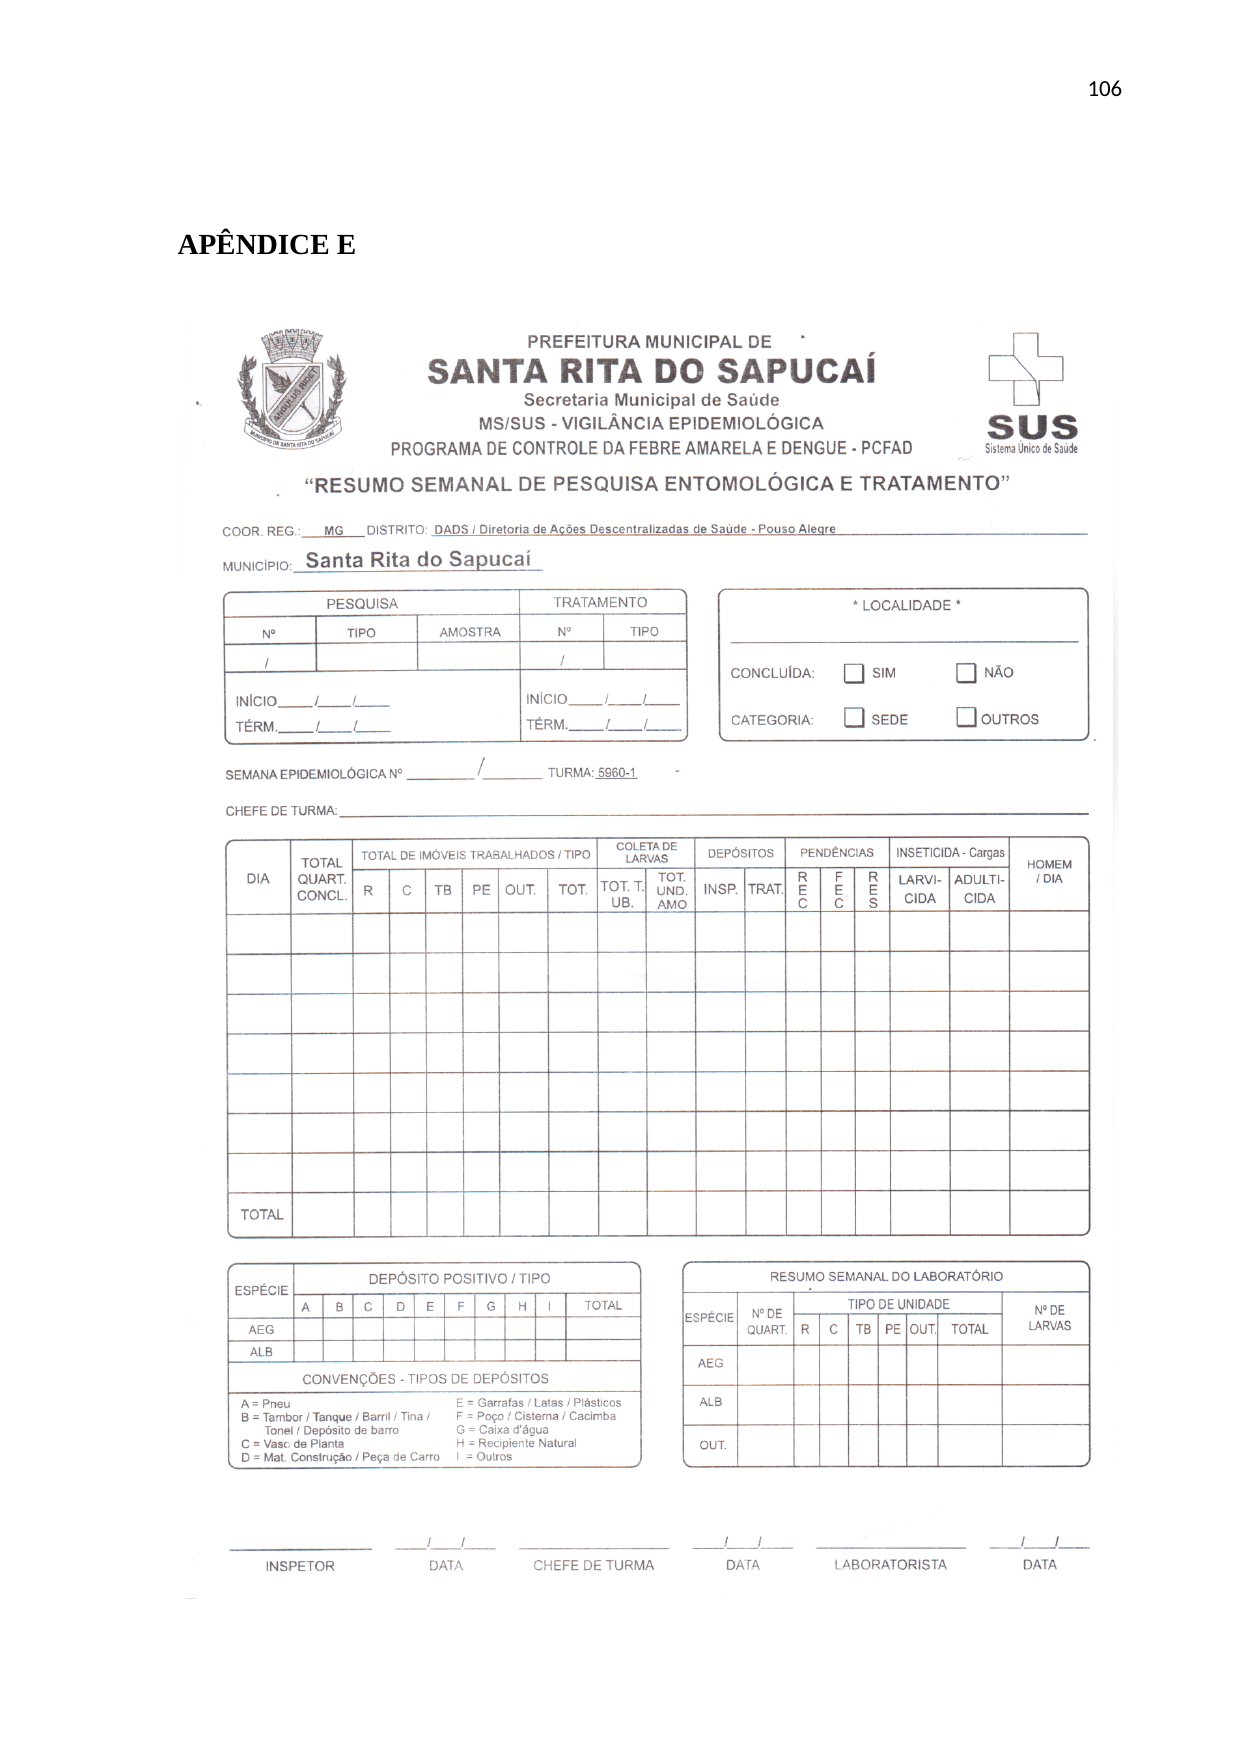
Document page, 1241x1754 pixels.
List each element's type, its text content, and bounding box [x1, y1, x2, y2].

subtitle APÊNDICE E [177, 227, 1122, 261]
picture [177, 318, 1123, 1620]
